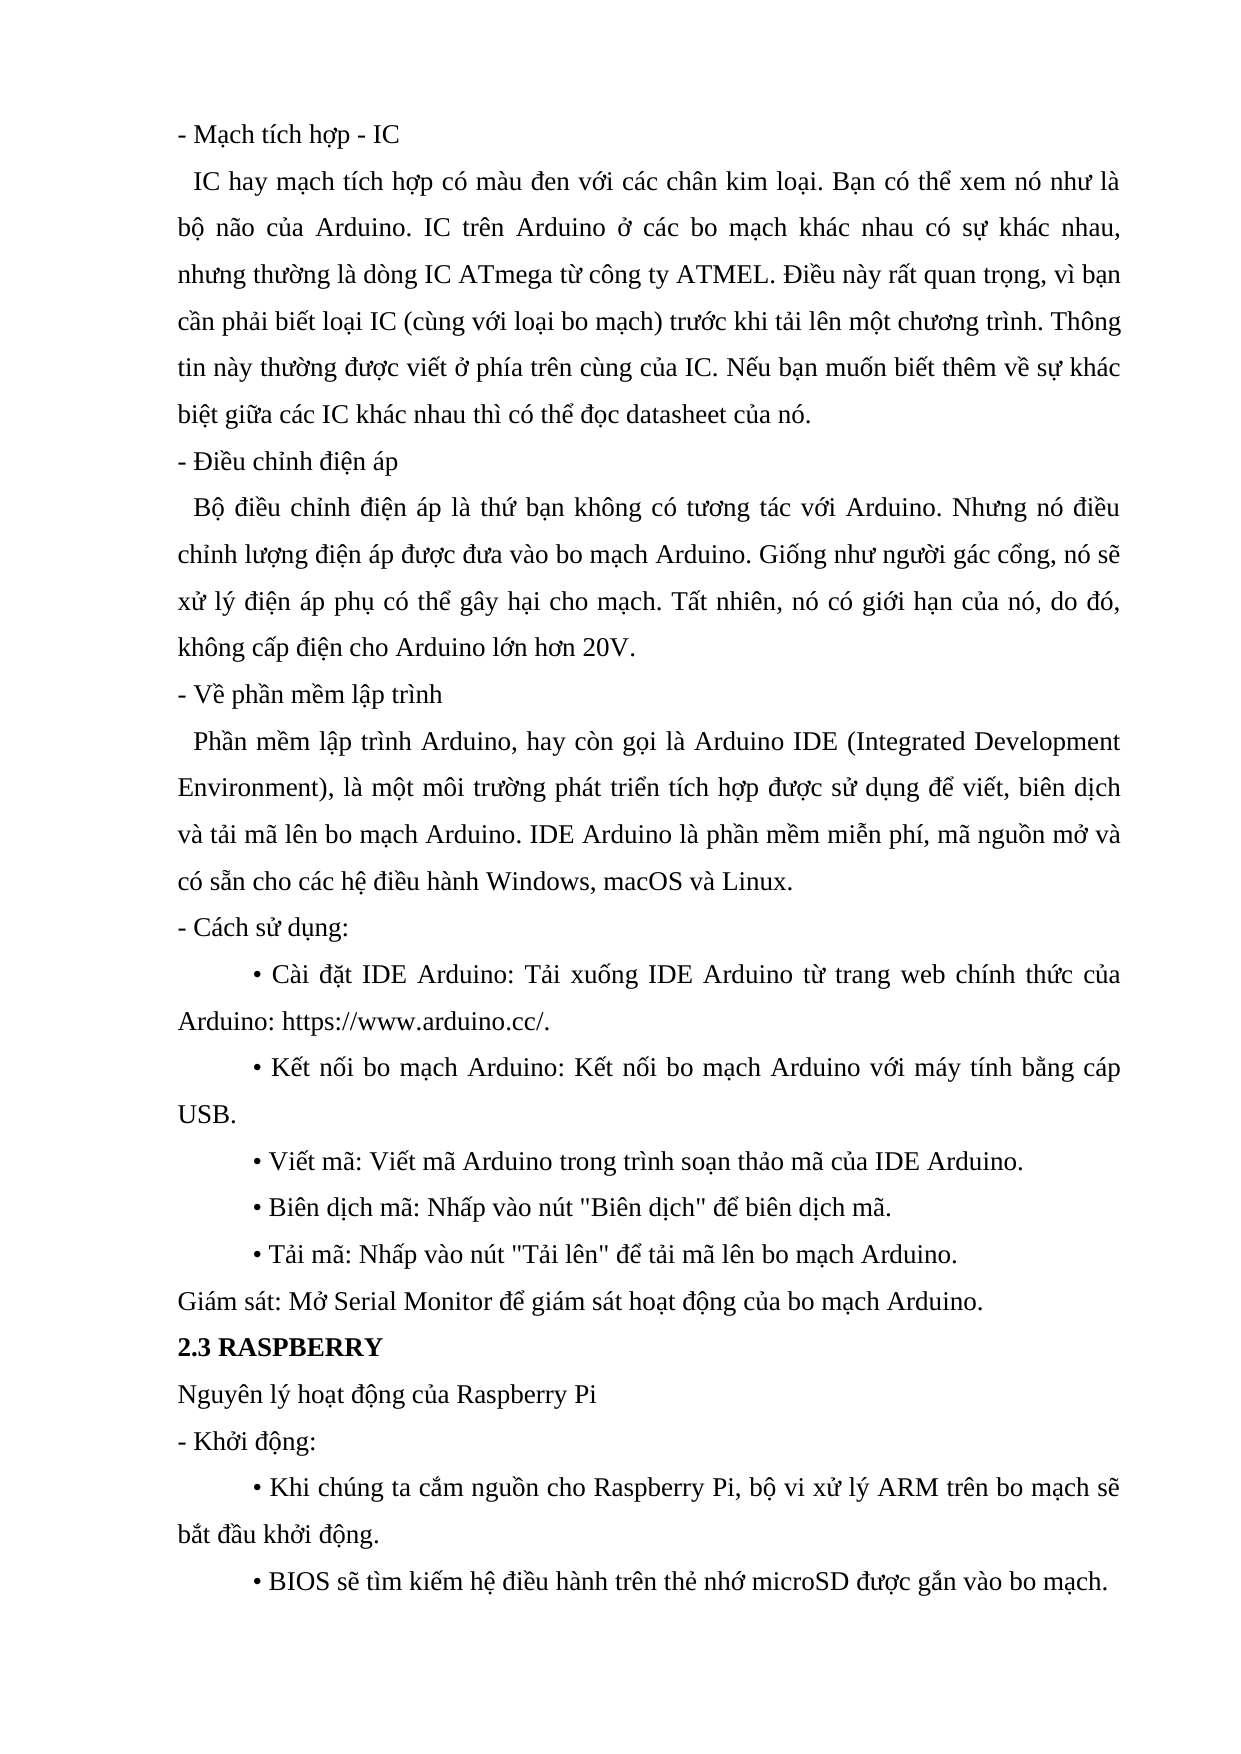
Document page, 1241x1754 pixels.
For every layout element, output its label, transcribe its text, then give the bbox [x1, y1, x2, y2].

text Giám sát: Mở Serial Monitor để giám sát hoạt động của bo mạch Arduino. [177, 1285, 1122, 1316]
list Mạch tích hợp - IC [177, 118, 1122, 149]
list Về phần mềm lập trình [177, 678, 1122, 709]
text Nguyên lý hoạt động của Raspberry Pi [177, 1378, 1122, 1409]
subtitle 2.3 RASPBERRY [177, 1331, 1122, 1363]
list Cách sử dụng: [177, 911, 1122, 943]
text • Biên dịch mã: Nhấp vào nút "Biên dịch" để biên dịch mã. [177, 1191, 1122, 1223]
text • Kết nối bo mạch Arduino: Kết nối bo mạch Arduino với máy tính bằng cáp USB. [177, 1051, 1122, 1129]
text Bộ điều chỉnh điện áp là thứ bạn không có tương tác với Arduino. Nhưng nó điều chỉnh lượng điện áp được đưa vào bo mạch Arduino. Giống như người gác cổng, nó sẽ xử lý điện áp phụ có thể gây hại cho mạch. Tất nhiên, nó có giới hạn của nó, do đó, không cấp điện cho Arduino lớn hơn 20V. [177, 491, 1122, 663]
text • Tải mã: Nhấp vào nút "Tải lên" để tải mã lên bo mạch Arduino. [177, 1238, 1122, 1269]
text • Khi chúng ta cắm nguồn cho Raspberry Pi, bộ vi xử lý ARM trên bo mạch sẽ bắt đầu khởi động. [177, 1471, 1122, 1549]
text • BIOS sẽ tìm kiếm hệ điều hành trên thẻ nhớ microSD được gắn vào bo mạch. [177, 1565, 1122, 1596]
text IC hay mạch tích hợp có màu đen với các chân kim loại. Bạn có thể xem nó như là bộ não của Arduino. IC trên Arduino ở các bo mạch khác nhau có sự khác nhau, nhưng thường là dòng IC ATmega từ công ty ATMEL. Điều này rất quan trọng, vì bạn cần phải biết loại IC (cùng với loại bo mạch) trước khi tải lên một chương trình. Thông tin này thường được viết ở phía trên cùng của IC. Nếu bạn muốn biết thêm về sự khác biệt giữa các IC khác nhau thì có thể đọc datasheet của nó. [177, 165, 1122, 429]
text - Khởi động: [177, 1425, 1122, 1456]
text • Viết mã: Viết mã Arduino trong trình soạn thảo mã của IDE Arduino. [177, 1145, 1122, 1176]
text • Cài đặt IDE Arduino: Tải xuống IDE Arduino từ trang web chính thức của Arduino: https://www.arduino.cc/. [177, 958, 1122, 1036]
text Phần mềm lập trình Arduino, hay còn gọi là Arduino IDE (Integrated Development Environment), là một môi trường phát triển tích hợp được sử dụng để viết, biên dịch và tải mã lên bo mạch Arduino. IDE Arduino là phần mềm miễn phí, mã nguồn mở và có sẵn cho các hệ điều hành Windows, macOS và Linux. [177, 725, 1122, 896]
list Điều chỉnh điện áp [177, 445, 1122, 476]
